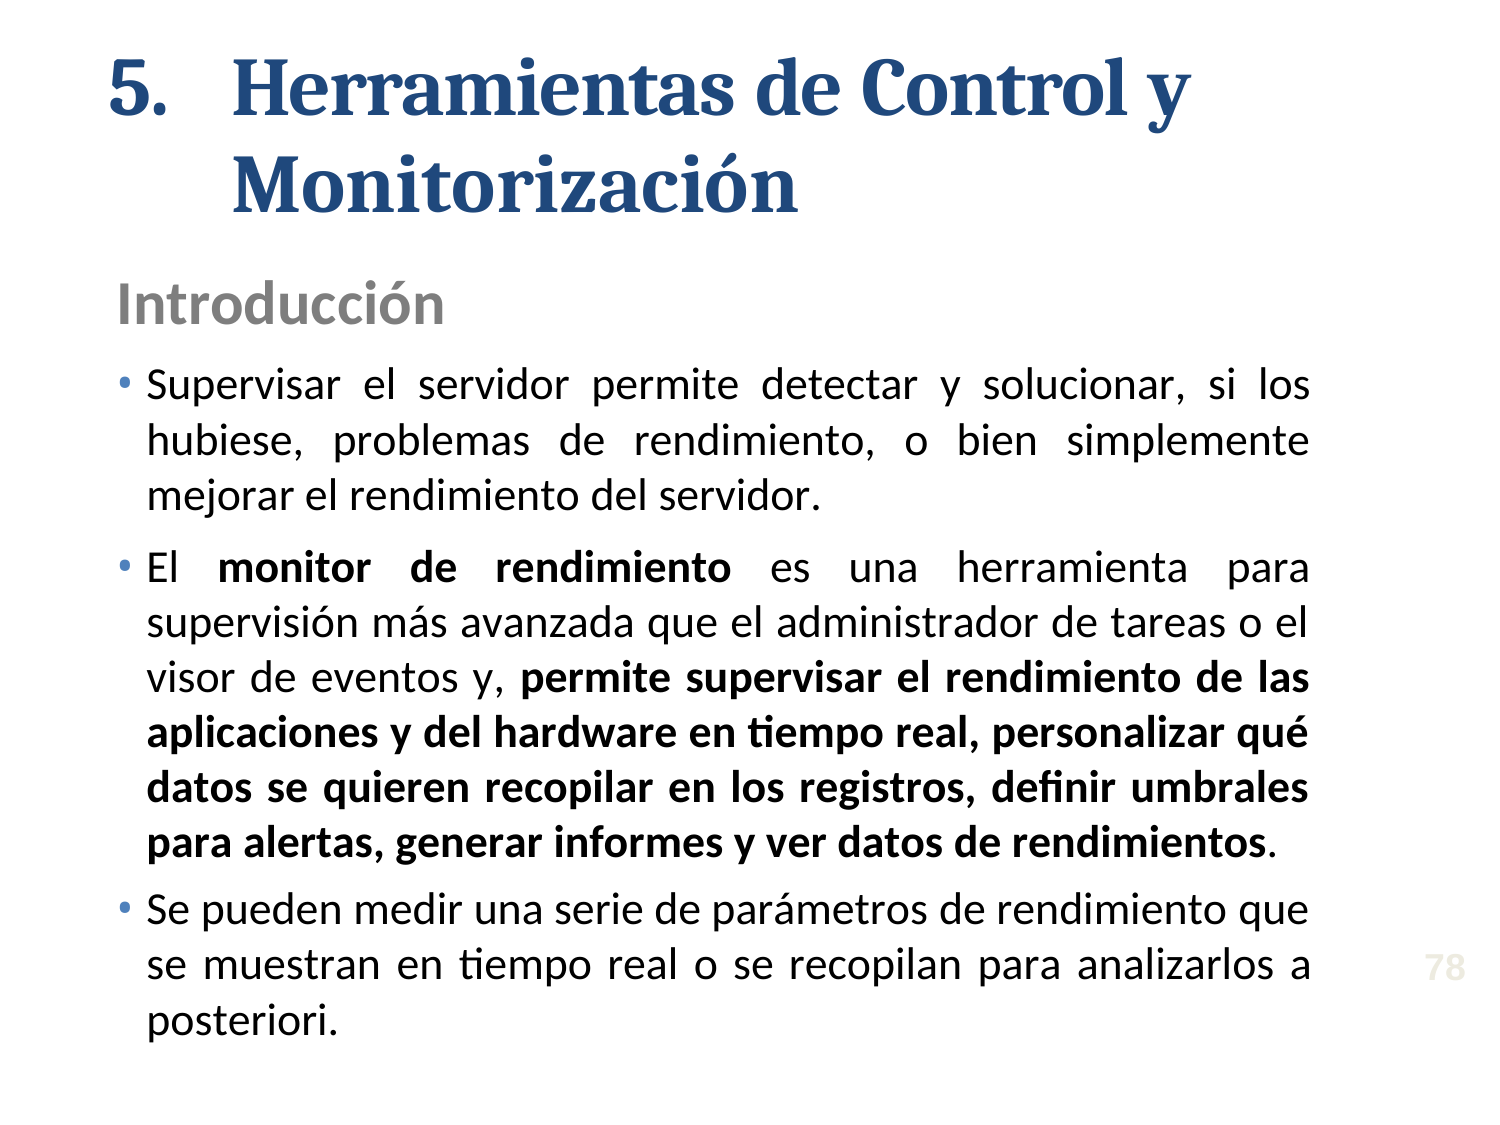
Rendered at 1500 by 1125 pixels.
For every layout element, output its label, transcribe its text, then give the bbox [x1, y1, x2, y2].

list Se pueden medir una serie de parámetros de rendimiento que [116, 880, 1485, 936]
text posteriori. [146, 991, 1485, 1046]
subtitle Herramientas de Control y Monitorización [109, 41, 1193, 233]
subtitle Introducción [116, 263, 1485, 340]
list Supervisar el servidor permite detectar y solucionar, si los hubiese, problemas de rendimiento, o bien simplemente mejorar el rendimiento del servidor. [116, 351, 1310, 522]
list El monitor de rendimiento es una herramienta para supervisión más avanzada que el administrador de tareas o el visor de eventos y, permite supervisar el rendimiento de las aplicaciones y del hardware en tiempo real, personalizar qué datos se quieren recopilar en los registros, definir umbrales para alertas, generar informes y ver datos de rendimientos. [116, 533, 1311, 869]
text se muestran en tiempo real o se recopilan para analizarlos a 78 [146, 936, 1485, 991]
